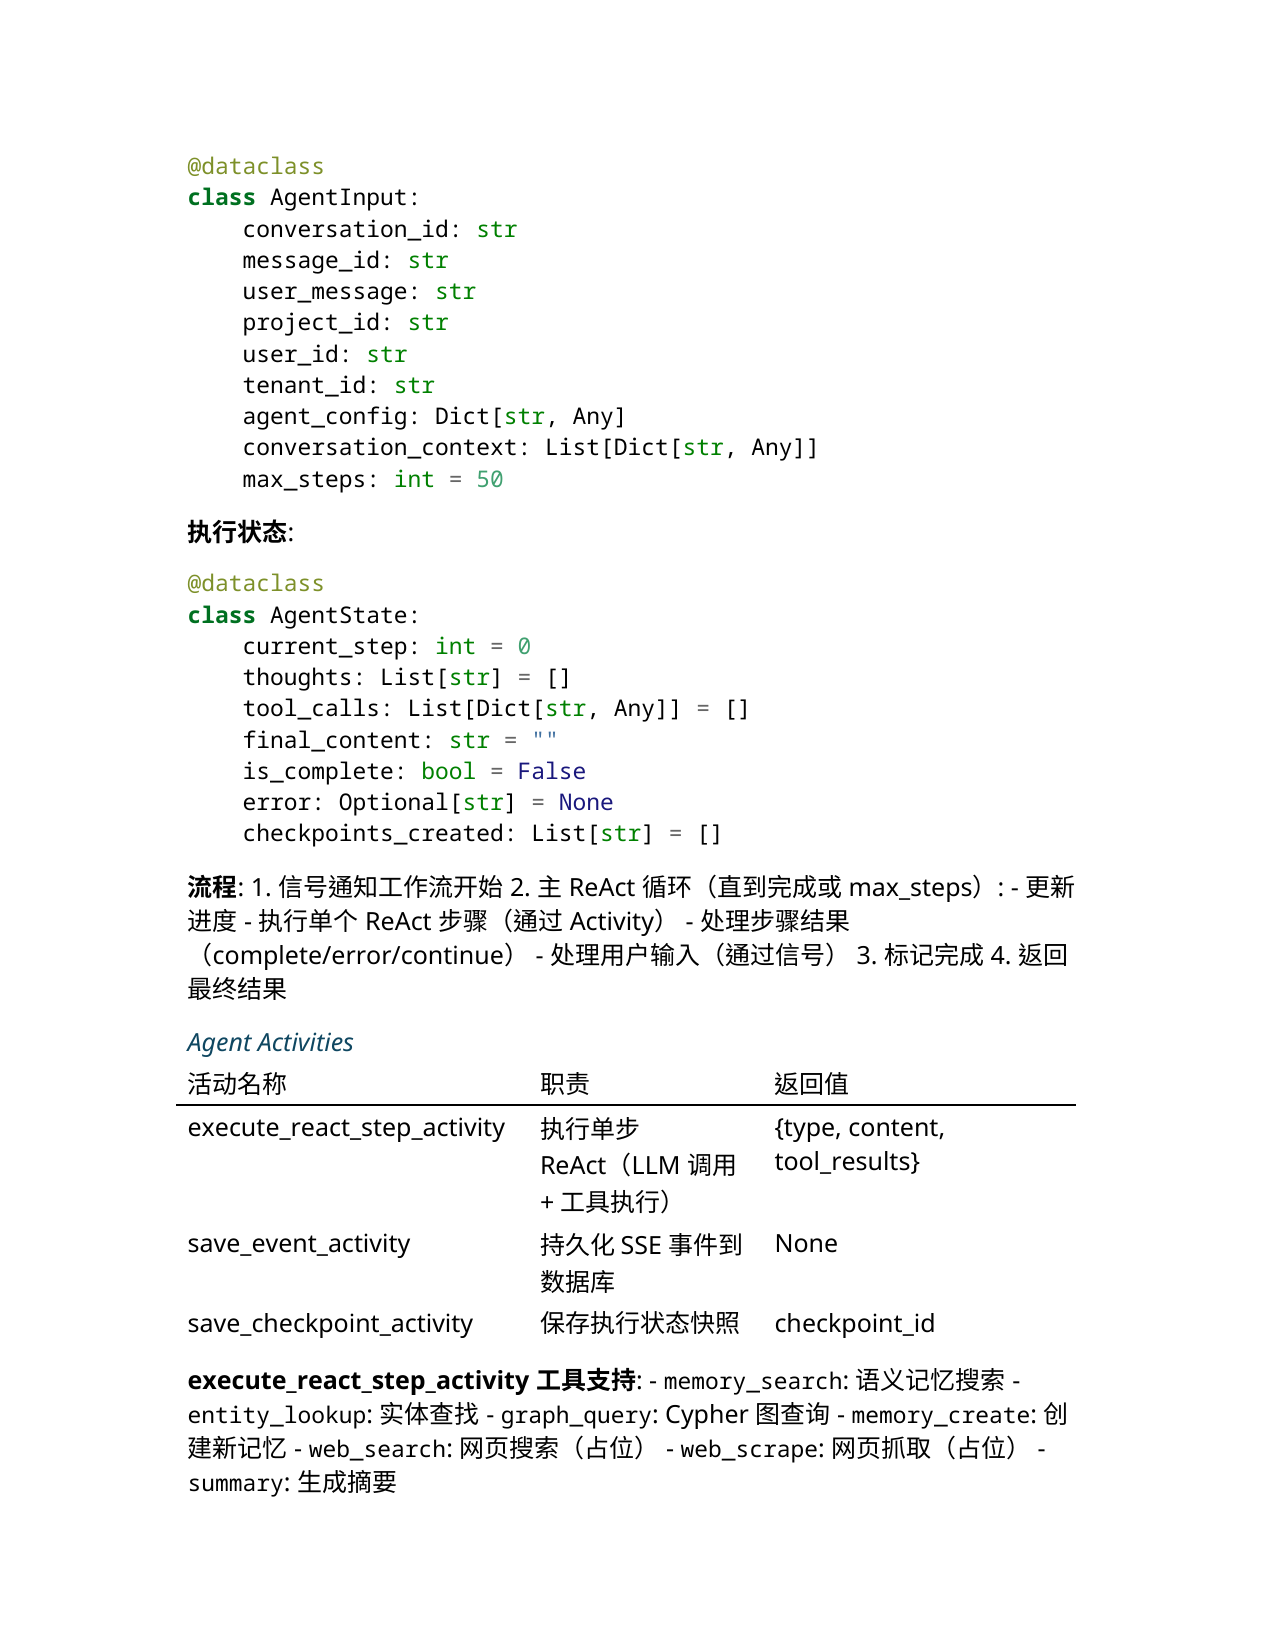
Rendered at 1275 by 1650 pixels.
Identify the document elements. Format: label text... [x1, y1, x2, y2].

table_cell checkpoint_id [763, 1302, 1076, 1344]
subtitle Agent Activities [187, 1024, 1087, 1058]
table_cell 保存执行状态快照 [529, 1302, 763, 1344]
table_cell None [763, 1222, 1076, 1302]
table_cell {type, content, tool_results} [763, 1106, 1076, 1222]
table_header 返回值 [763, 1063, 1076, 1104]
table_cell save_event_activity [176, 1222, 528, 1302]
table_cell 执行单步 ReAct（LLM 调用 + 工具执行） [529, 1106, 763, 1222]
table_header 活动名称 [176, 1063, 528, 1104]
table_cell save_checkpoint_activity [176, 1302, 528, 1344]
table_header 职责 [529, 1063, 763, 1104]
text execute_react_step_activity 工具支持: - memory_search: 语义记忆搜索 - entity_lookup: 实体查找 - graph_query: Cypher 图查询 - memory_create: 创建新记忆 - web_search: 网页搜索（占位） - web_scrape: 网页抓取（占位） - summary: 生成摘要 [187, 1362, 1087, 1499]
text @dataclass class AgentState: current_step: int = 0 thoughts: List[str] = [] tool_calls: List[Dict[str, Any]] = [] final_content: str = "" is_complete: bool = False error: Optional[str] = None checkpoints_created: List[str] = [] [187, 567, 1087, 849]
text 流程: 1. 信号通知工作流开始 2. 主 ReAct 循环（直到完成或 max_steps）: - 更新进度 - 执行单个 ReAct 步骤（通过 Activity） - 处理步骤结果（complete/error/continue） - 处理用户输入（通过信号） 3. 标记完成 4. 返回最终结果 [187, 869, 1087, 1006]
text @dataclass class AgentInput: conversation_id: str message_id: str user_message: str project_id: str user_id: str tenant_id: str agent_config: Dict[str, Any] conversation_context: List[Dict[str, Any]] max_steps: int = 50 [187, 150, 1087, 494]
table_cell 持久化 SSE 事件到数据库 [529, 1222, 763, 1302]
text 执行状态: [187, 514, 1087, 549]
table_cell execute_react_step_activity [176, 1106, 528, 1222]
